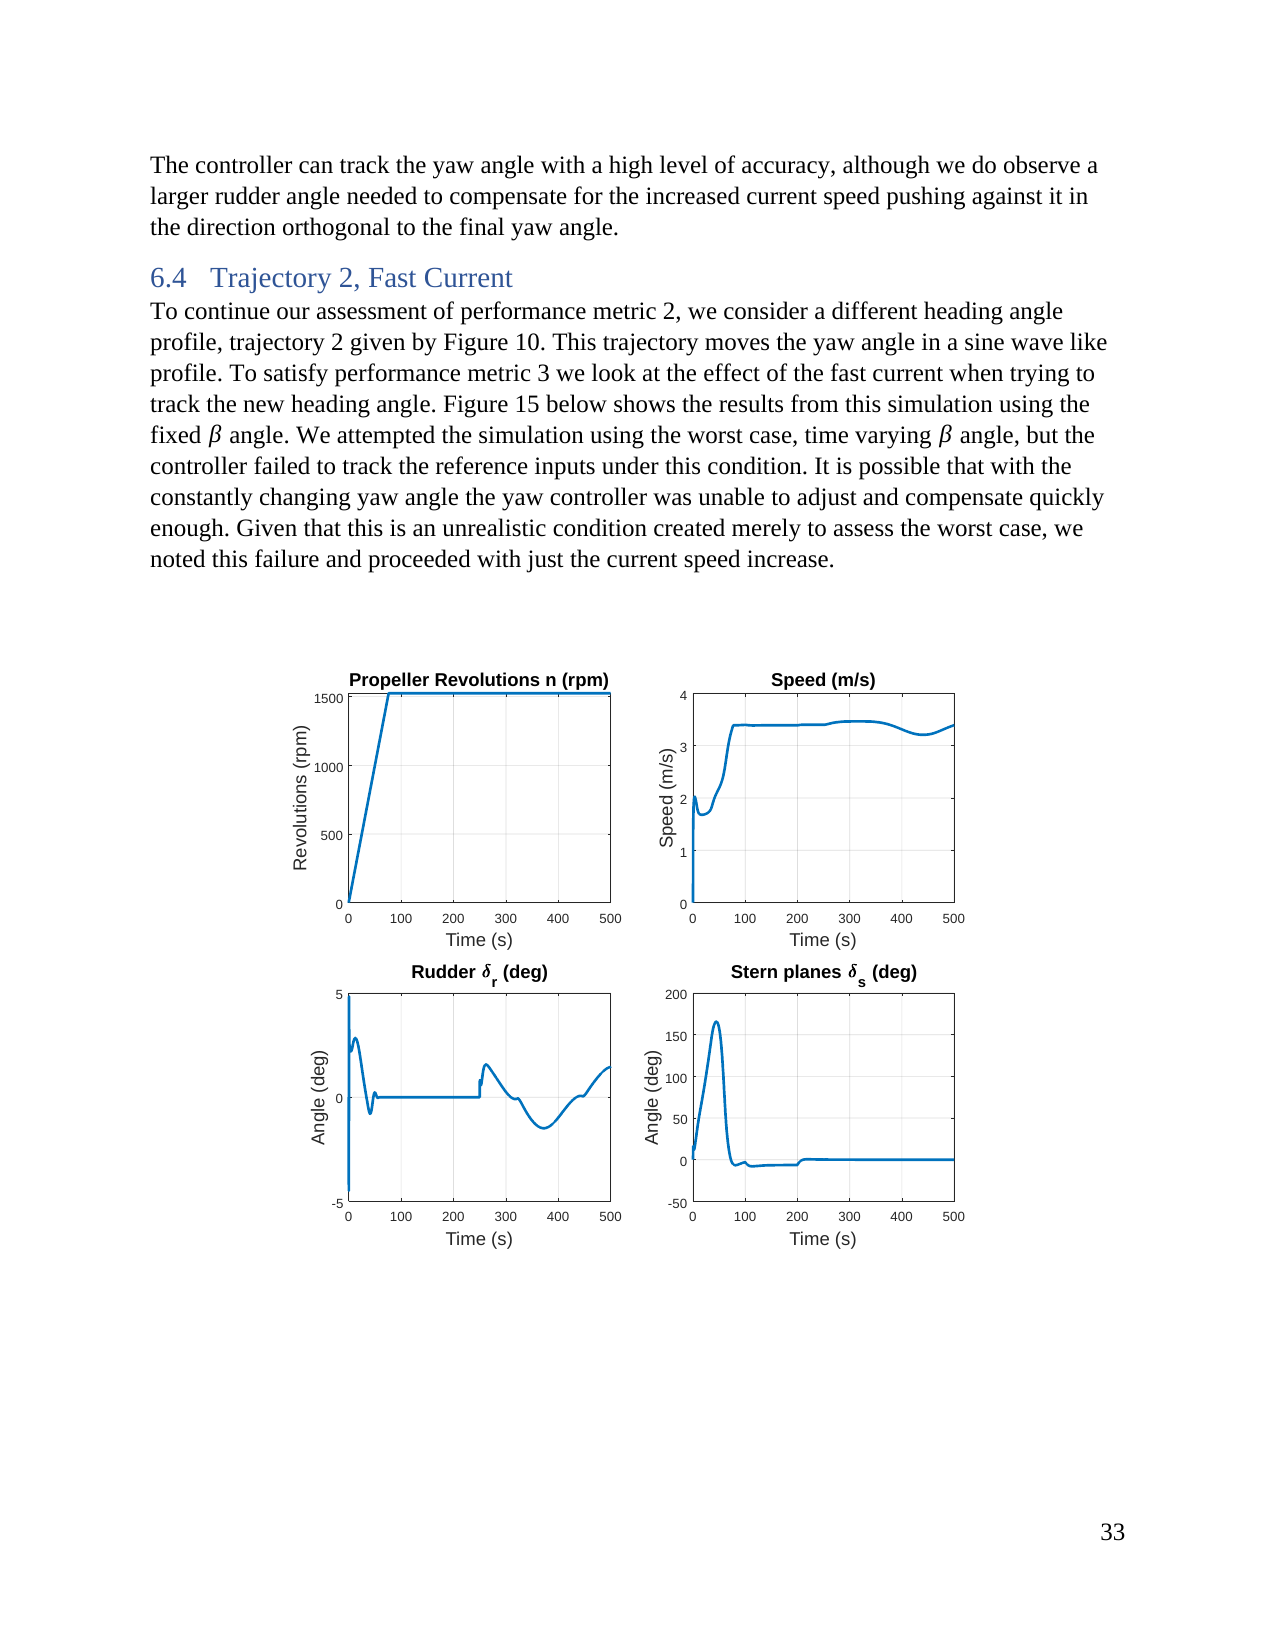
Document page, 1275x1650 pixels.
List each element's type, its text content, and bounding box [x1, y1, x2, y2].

text To continue our assessment of performance metric 2, we consider a different heading angle profile, trajectory 2 given by Figure 10. This trajectory moves the yaw angle in a sine wave like profile. To satisfy performance metric 3 we look at the effect of the fast current when trying to track the new heading angle. Figure 15 below shows the results from this simulation using the fixed angle. We attempted the simulation using the worst case, time varying angle, but the controller failed to track the reference inputs under this condition. It is possible that with the constantly changing yaw angle the yaw controller was unable to adjust and compensate quickly enough. Given that this is an unrealistic condition created merely to assess the worst case, we noted this failure and proceeded with just the current speed increase. [150, 296, 1125, 573]
subtitle Trajectory 2, Fast Current [150, 260, 1125, 293]
text The controller can track the yaw angle with a high level of accuracy, although we do observe a larger rudder angle needed to compensate for the increased current speed pushing against it in the direction orthogonal to the final yaw angle. [150, 150, 1125, 241]
